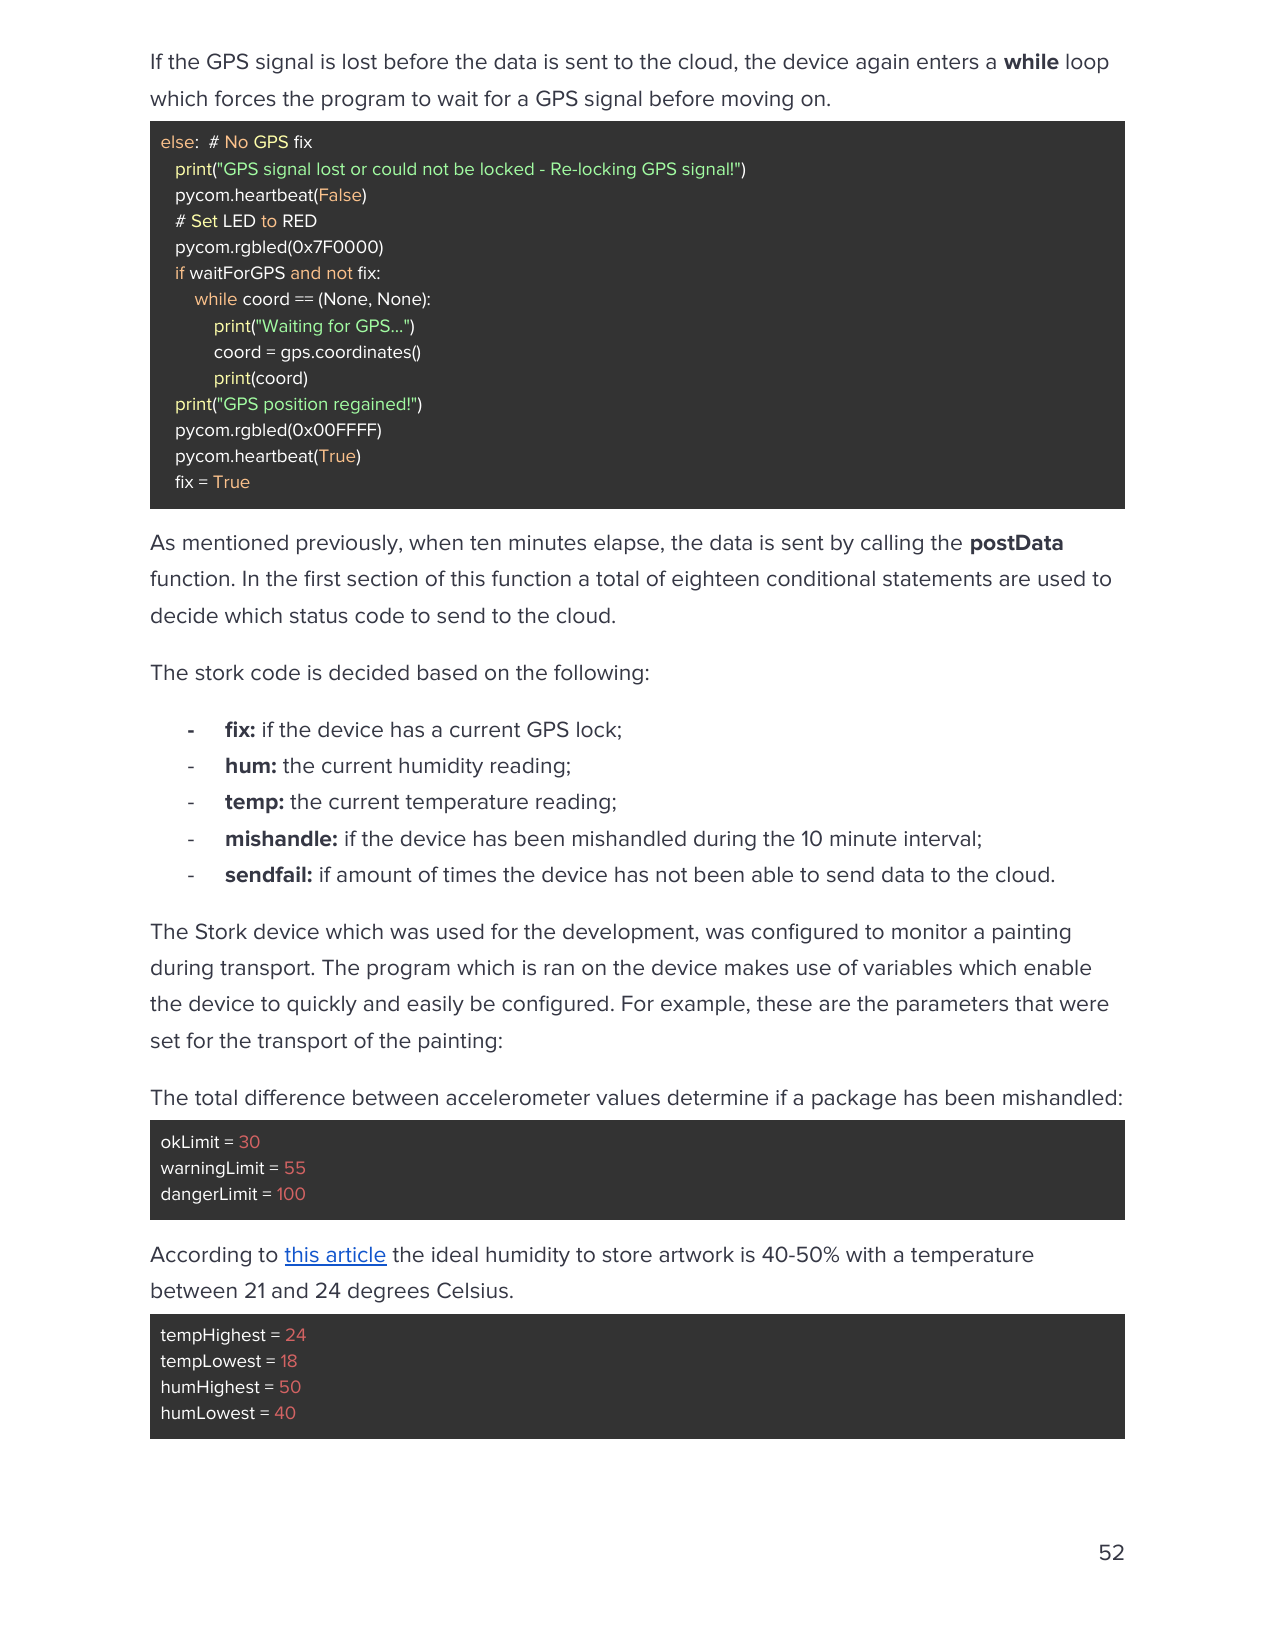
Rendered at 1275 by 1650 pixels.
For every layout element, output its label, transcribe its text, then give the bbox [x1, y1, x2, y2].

text If the GPS signal is lost before the data is sent to the cloud, the device again enters a while loop which forces the program to wait for a GPS signal before moving on. [150, 49, 1125, 113]
table_header okLimit = 30 warningLimit = 55 dangerLimit = 100 [150, 1120, 1125, 1220]
list fix: if the device has a current GPS lock; [187, 716, 1125, 744]
table_header tempHighest = 24 tempLowest = 18 humHighest = 50 humLowest = 40 [150, 1314, 1125, 1439]
text The stork code is decided based on the following: [150, 659, 1125, 687]
list sendfail: if amount of times the device has not been able to send data to the cloud. [187, 861, 1125, 889]
list temp: the current temperature reading; [187, 789, 1125, 817]
list mishandle: if the device has been mishandled during the 10 minute interval; [187, 825, 1125, 853]
table_header else: # No GPS fix print("GPS signal lost or could not be locked - Re-locking GPS signal!") pycom.heartbeat(False) # Set LED to RED pycom.rgbled(0x7F0000) if waitForGPS and not fix: while coord == (None, None): print("Waiting for GPS...") coord = gps.coordinates() print(coord) print("GPS position regained!") pycom.rgbled(0x00FFFF) pycom.heartbeat(True) fix = True [150, 121, 1125, 509]
text As mentioned previously, when ten minutes elapse, the data is sent by calling the postData function. In the first section of this function a total of eighteen conditional statements are used to decide which status code to send to the cloud. [150, 529, 1125, 630]
text The total difference between accelerometer values determine if a package has been mishandled: [150, 1084, 1125, 1112]
list hum: the current humidity reading; [187, 752, 1125, 780]
text According to this article the ideal humidity to store artwork is 40-50% with a temperature between 21 and 24 degrees Celsius. [150, 1241, 1125, 1305]
text The Stork device which was used for the development, was configured to monitor a painting during transport. The program which is ran on the device makes use of variables which enable the device to quickly and easily be configured. For example, these are the parameters that were set for the transport of the painting: [150, 918, 1125, 1055]
